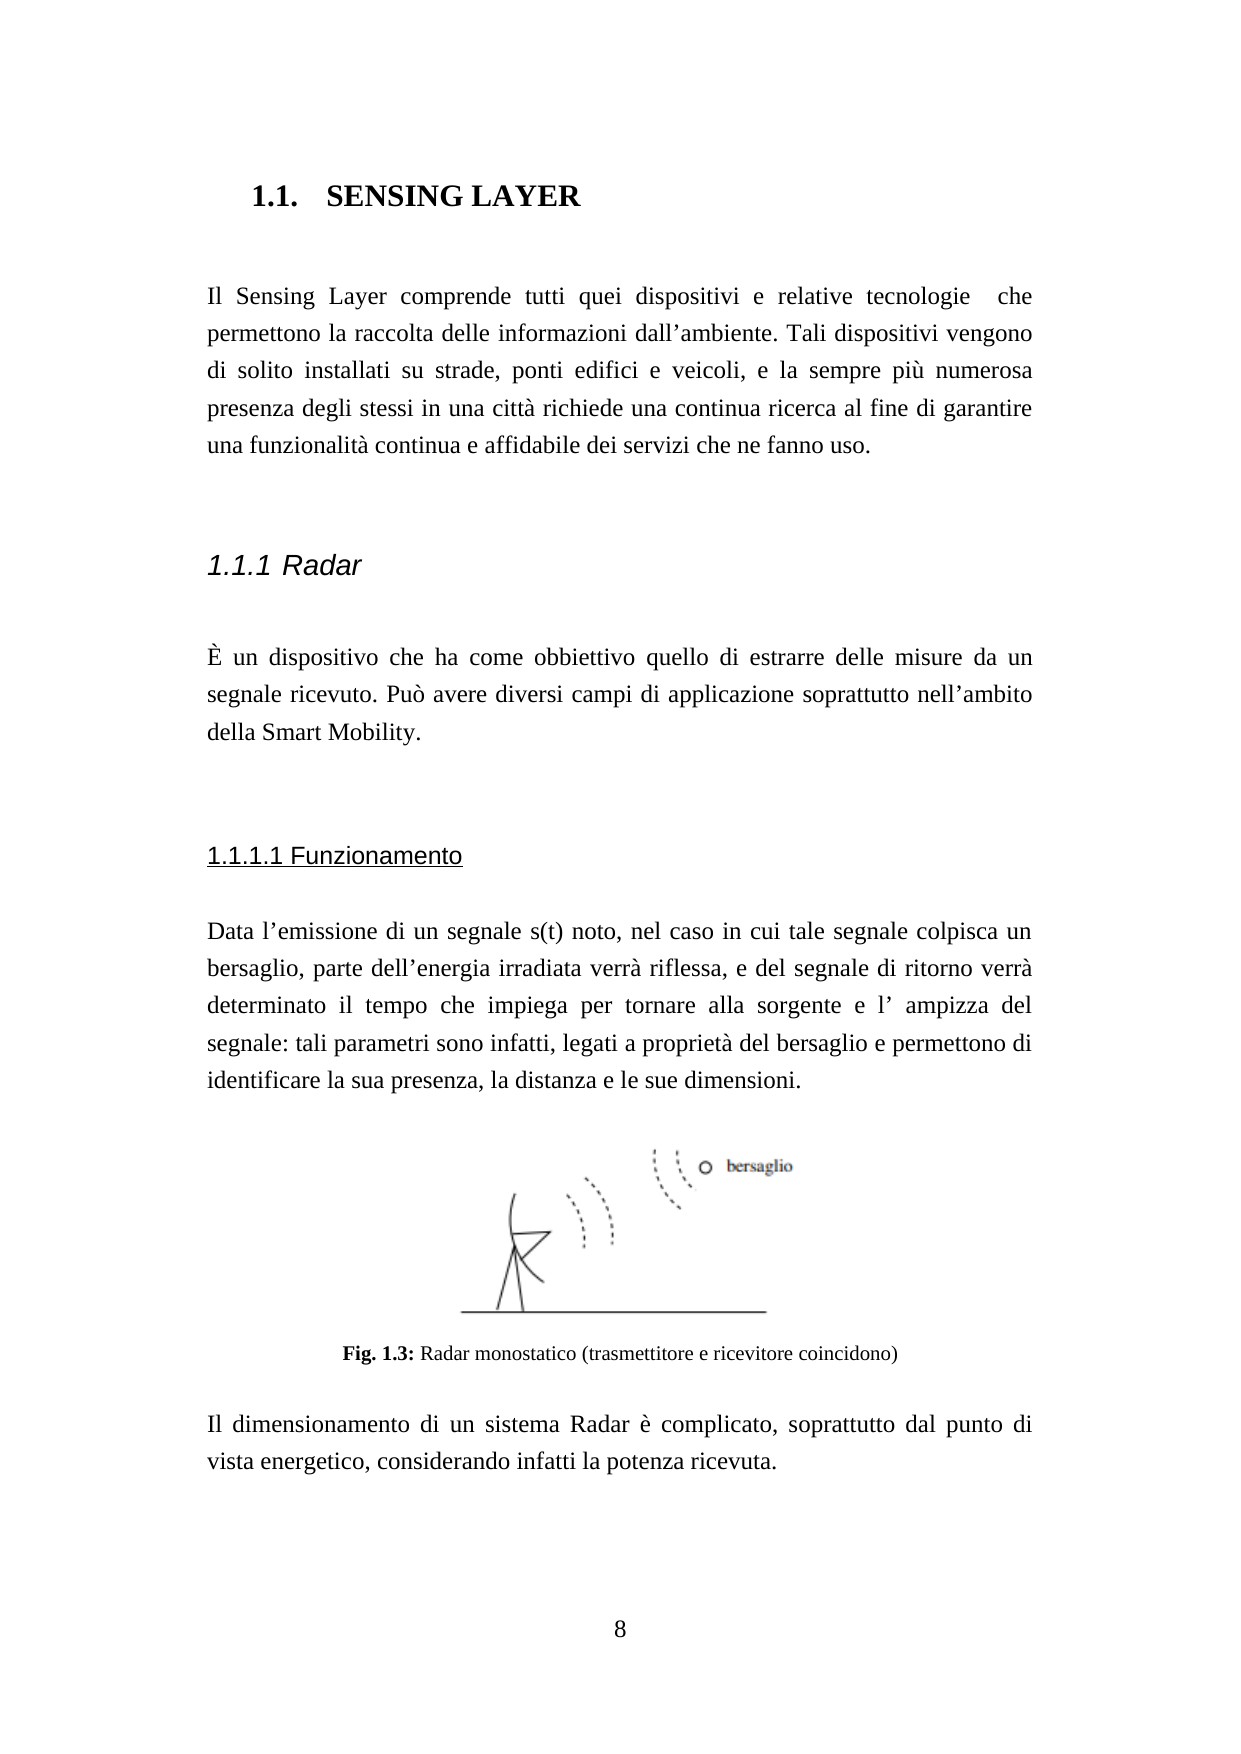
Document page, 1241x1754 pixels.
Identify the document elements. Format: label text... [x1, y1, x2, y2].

subtitle SENSING LAYER [251, 177, 1033, 213]
text È un dispositivo che ha come obbiettivo quello di estrarre delle misure da un segnale ricevuto. Può avere diversi campi di applicazione soprattutto nell’ambito della Smart Mobility. [207, 642, 1033, 746]
text Il Sensing Layer comprende tutti quei dispositivi e relative tecnologie che permettono la raccolta delle informazioni dall’ambiente. Tali dispositivi vengono di solito installati su strade, ponti edifici e veicoli, e la sempre più numerosa presenza degli stessi in una città richiede una continua ricerca al fine di garantire una funzionalità continua e affidabile dei servizi che ne fanno uso. [207, 281, 1033, 459]
text 1.1.1.1 Funzionamento [207, 841, 1033, 870]
picture [418, 1139, 822, 1332]
text Fig. 1.3: Radar monostatico (trasmettitore e ricevitore coincidono) [207, 1341, 1033, 1364]
text Data l’emissione di un segnale s(t) noto, nel caso in cui tale segnale colpisca un bersaglio, parte dell’energia irradiata verrà riflessa, e del segnale di ritorno verrà determinato il tempo che impiega per tornare alla sorgente e l’ ampizza del segnale: tali parametri sono infatti, legati a proprietà del bersaglio e permettono di identificare la sua presenza, la distanza e le sue dimensioni. [207, 916, 1033, 1094]
subtitle Radar [207, 548, 1033, 582]
text Il dimensionamento di un sistema Radar è complicato, soprattutto dal punto di vista energetico, considerando infatti la potenza ricevuta. [207, 1409, 1033, 1475]
